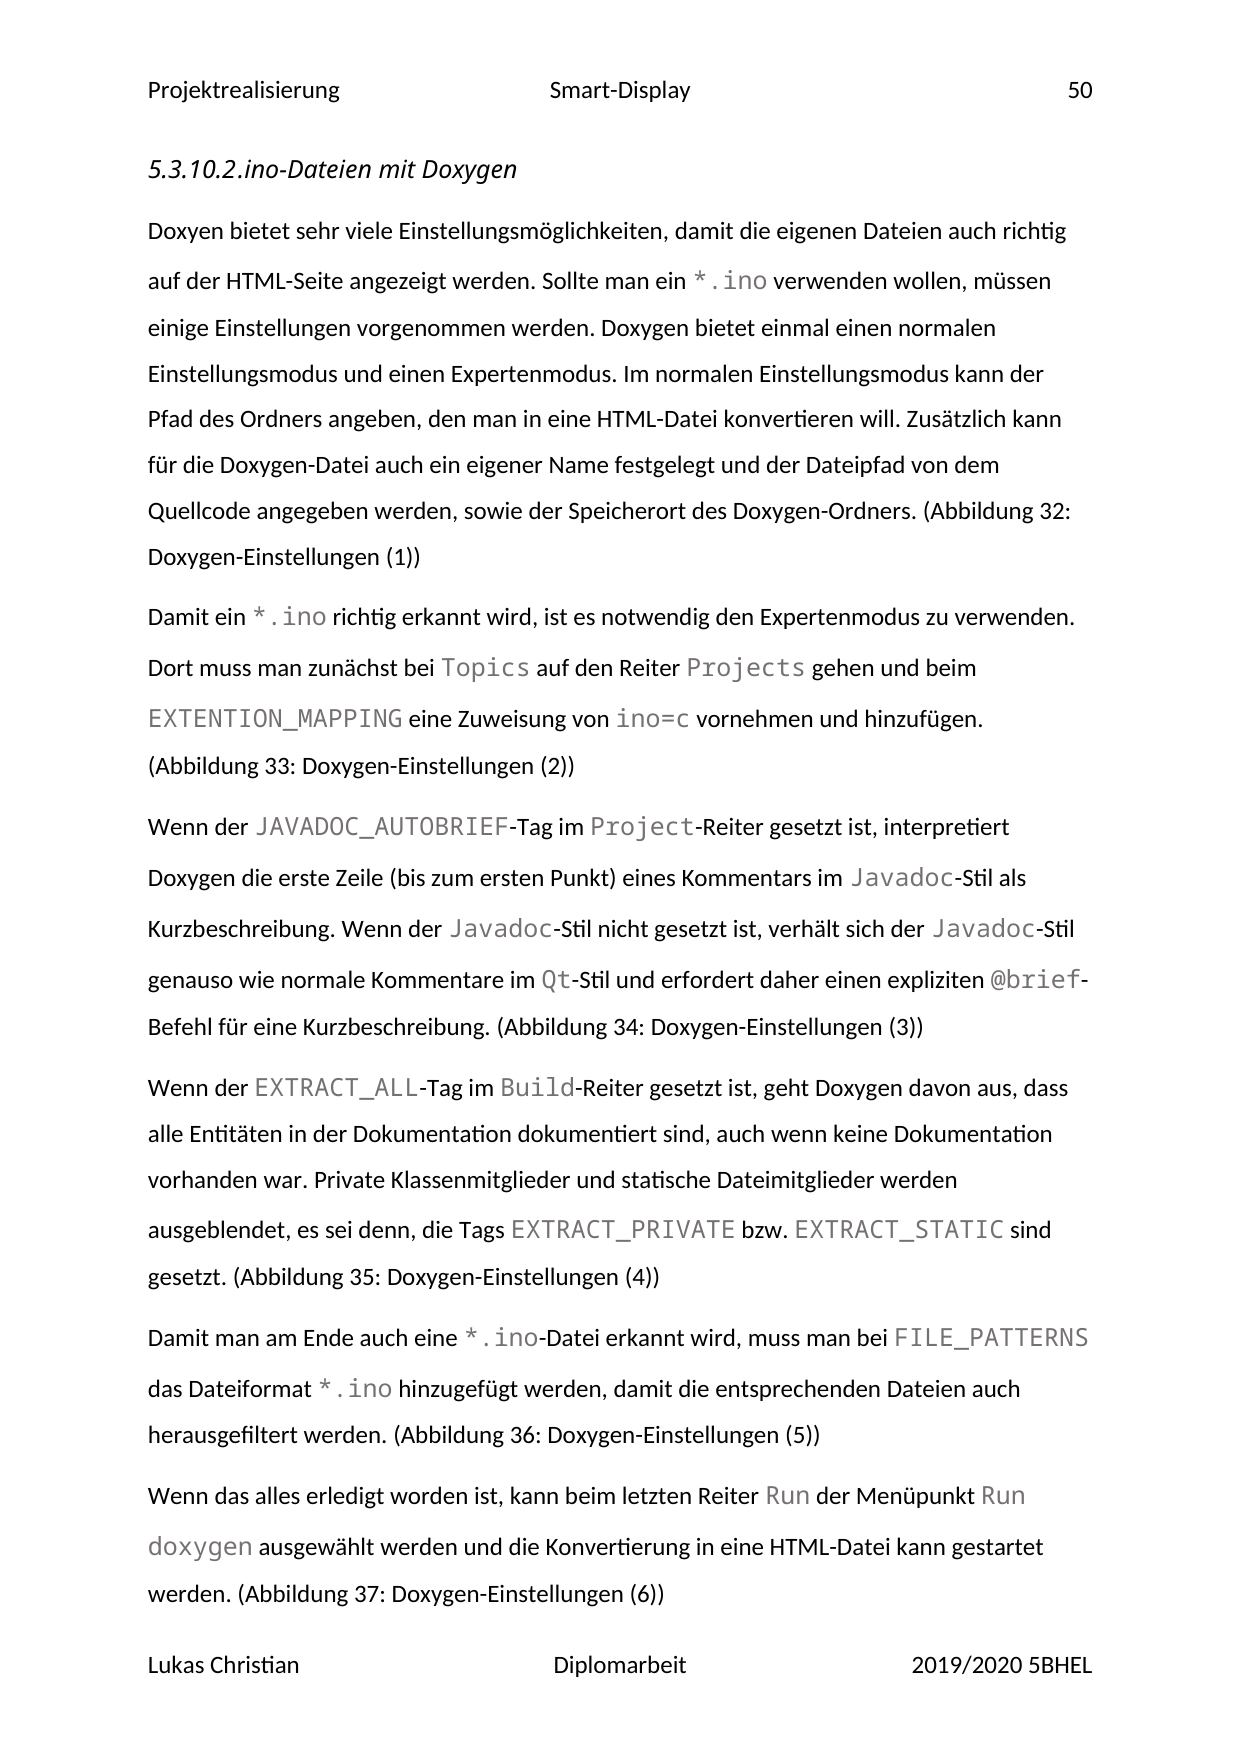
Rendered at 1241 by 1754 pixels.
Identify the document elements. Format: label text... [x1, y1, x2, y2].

text Doxyen bietet sehr viele Einstellungsmöglichkeiten, damit die eigenen Dateien auch richtig auf der HTML-Seite angezeigt werden. Sollte man ein *.ino verwenden wollen, müssen einige Einstellungen vorgenommen werden. Doxygen bietet einmal einen normalen Einstellungsmodus und einen Expertenmodus. Im normalen Einstellungsmodus kann der Pfad des Ordners angeben, den man in eine HTML-Datei konvertieren will. Zusätzlich kann für die Doxygen-Datei auch ein eigener Name festgelegt und der Dateipfad von dem Quellcode angegeben werden, sowie der Speicherort des Doxygen-Ordners. (Abbildung 32: Doxygen-Einstellungen (1)) [148, 215, 1093, 571]
subtitle .ino-Dateien mit Doxygen [148, 152, 1093, 186]
text Wenn das alles erledigt worden ist, kann beim letzten Reiter Run der Menüpunkt Run doxygen ausgewählt werden und die Konvertierung in eine HTML-Datei kann gestartet werden. (Abbildung 37: Doxygen-Einstellungen (6)) [148, 1478, 1093, 1608]
text Wenn der EXTRACT_ALL-Tag im Build-Reiter gesetzt ist, geht Doxygen davon aus, dass alle Entitäten in der Dokumentation dokumentiert sind, auch wenn keine Dokumentation vorhanden war. Private Klassenmitglieder und statische Dateimitglieder werden ausgeblendet, es sei denn, die Tags EXTRACT_PRIVATE bzw. EXTRACT_STATIC sind gesetzt. (Abbildung 35: Doxygen-Einstellungen (4)) [148, 1069, 1093, 1291]
text Damit ein *.ino richtig erkannt wird, ist es notwendig den Expertenmodus zu verwenden. Dort muss man zunächst bei Topics auf den Reiter Projects gehen und beim EXTENTION_MAPPING eine Zuweisung von ino=c vornehmen und hinzufügen. (Abbildung 33: Doxygen-Einstellungen (2)) [148, 599, 1093, 781]
text Damit man am Ende auch eine *.ino-Datei erkannt wird, muss man bei FILE_PATTERNS das Dateiformat *.ino hinzugefügt werden, damit die entsprechenden Dateien auch herausgefiltert werden. (Abbildung 36: Doxygen-Einstellungen (5)) [148, 1319, 1093, 1450]
text Wenn der JAVADOC_AUTOBRIEF-Tag im Project-Reiter gesetzt ist, interpretiert Doxygen die erste Zeile (bis zum ersten Punkt) eines Kommentars im Javadoc-Stil als Kurzbeschreibung. Wenn der Javadoc-Stil nicht gesetzt ist, verhält sich der Javadoc-Stil genauso wie normale Kommentare im Qt-Stil und erfordert daher einen expliziten @brief-Befehl für eine Kurzbeschreibung. (Abbildung 34: Doxygen-Einstellungen (3)) [148, 808, 1093, 1041]
